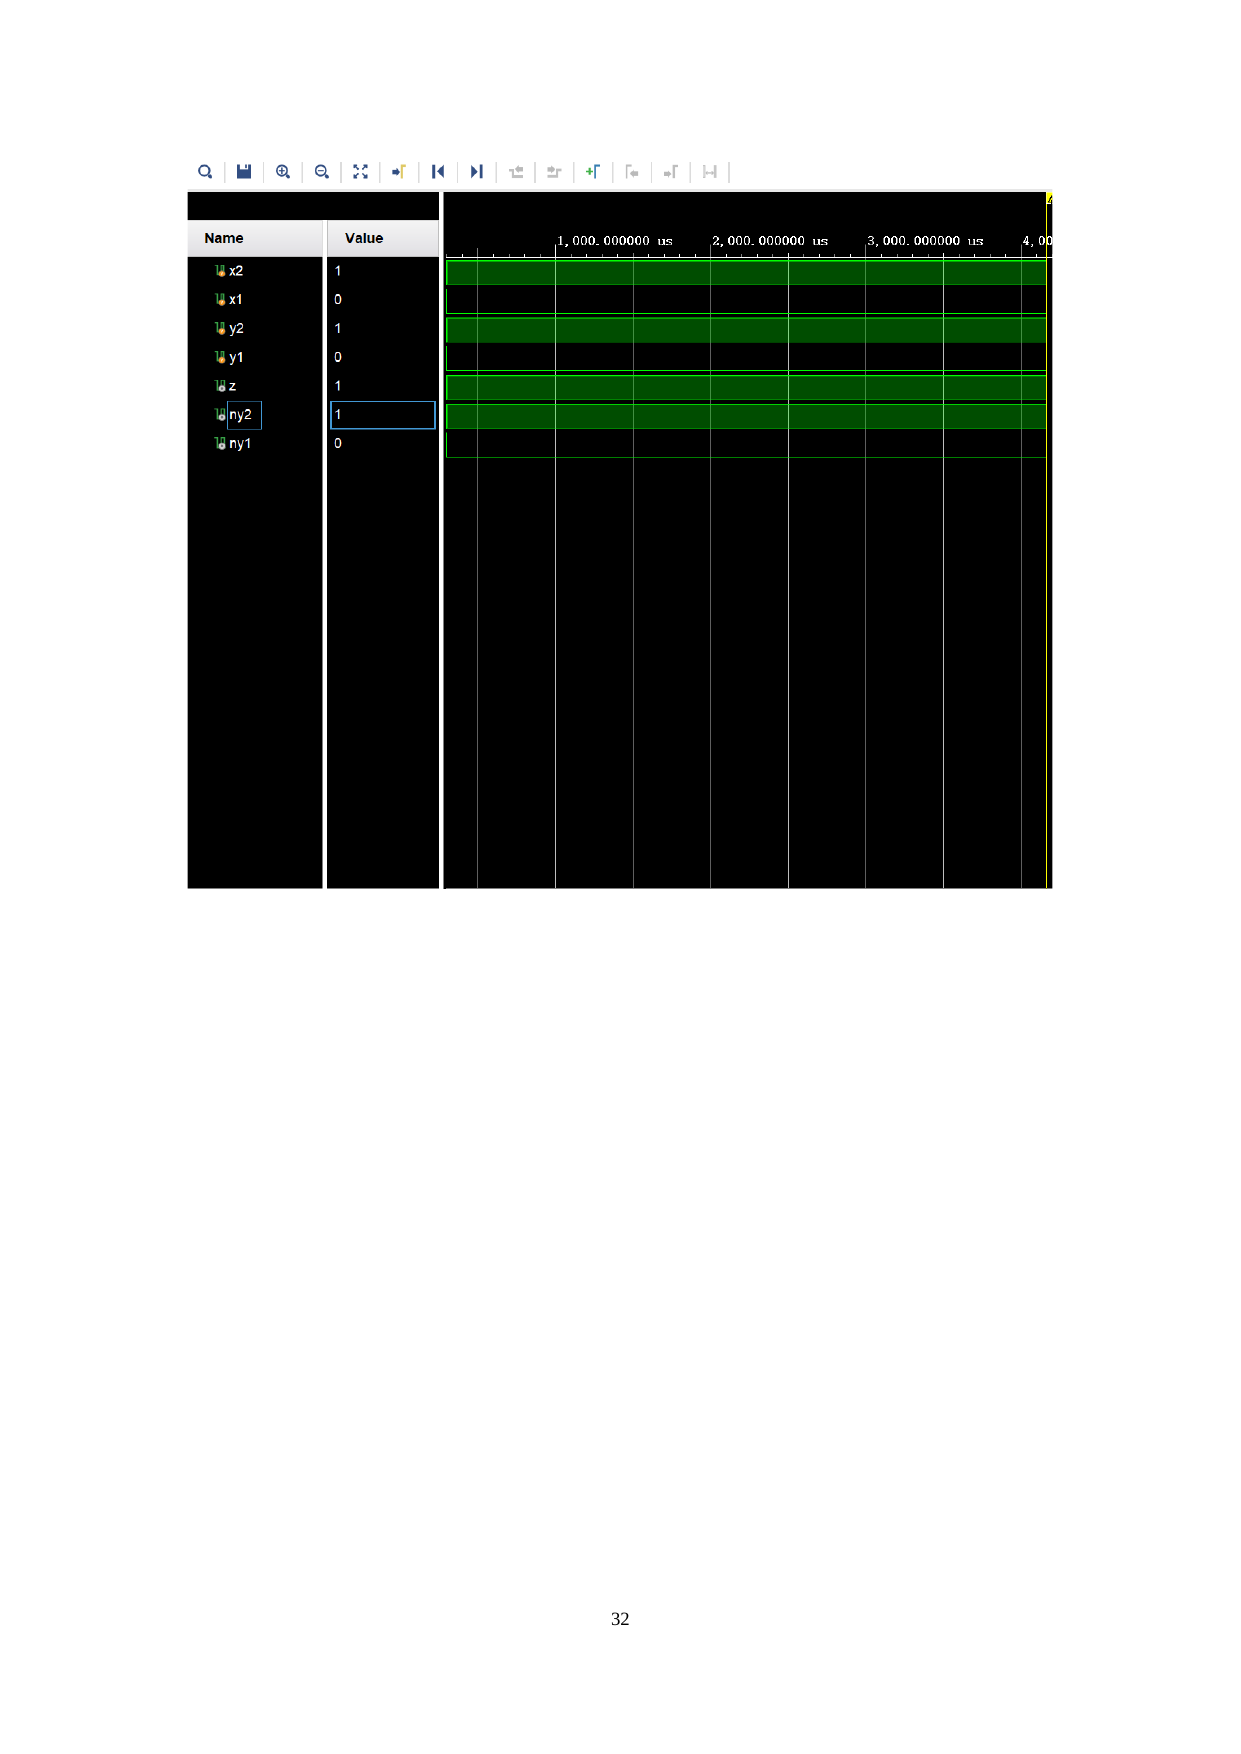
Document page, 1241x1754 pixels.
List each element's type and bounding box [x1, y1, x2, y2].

picture [187, 162, 1053, 889]
